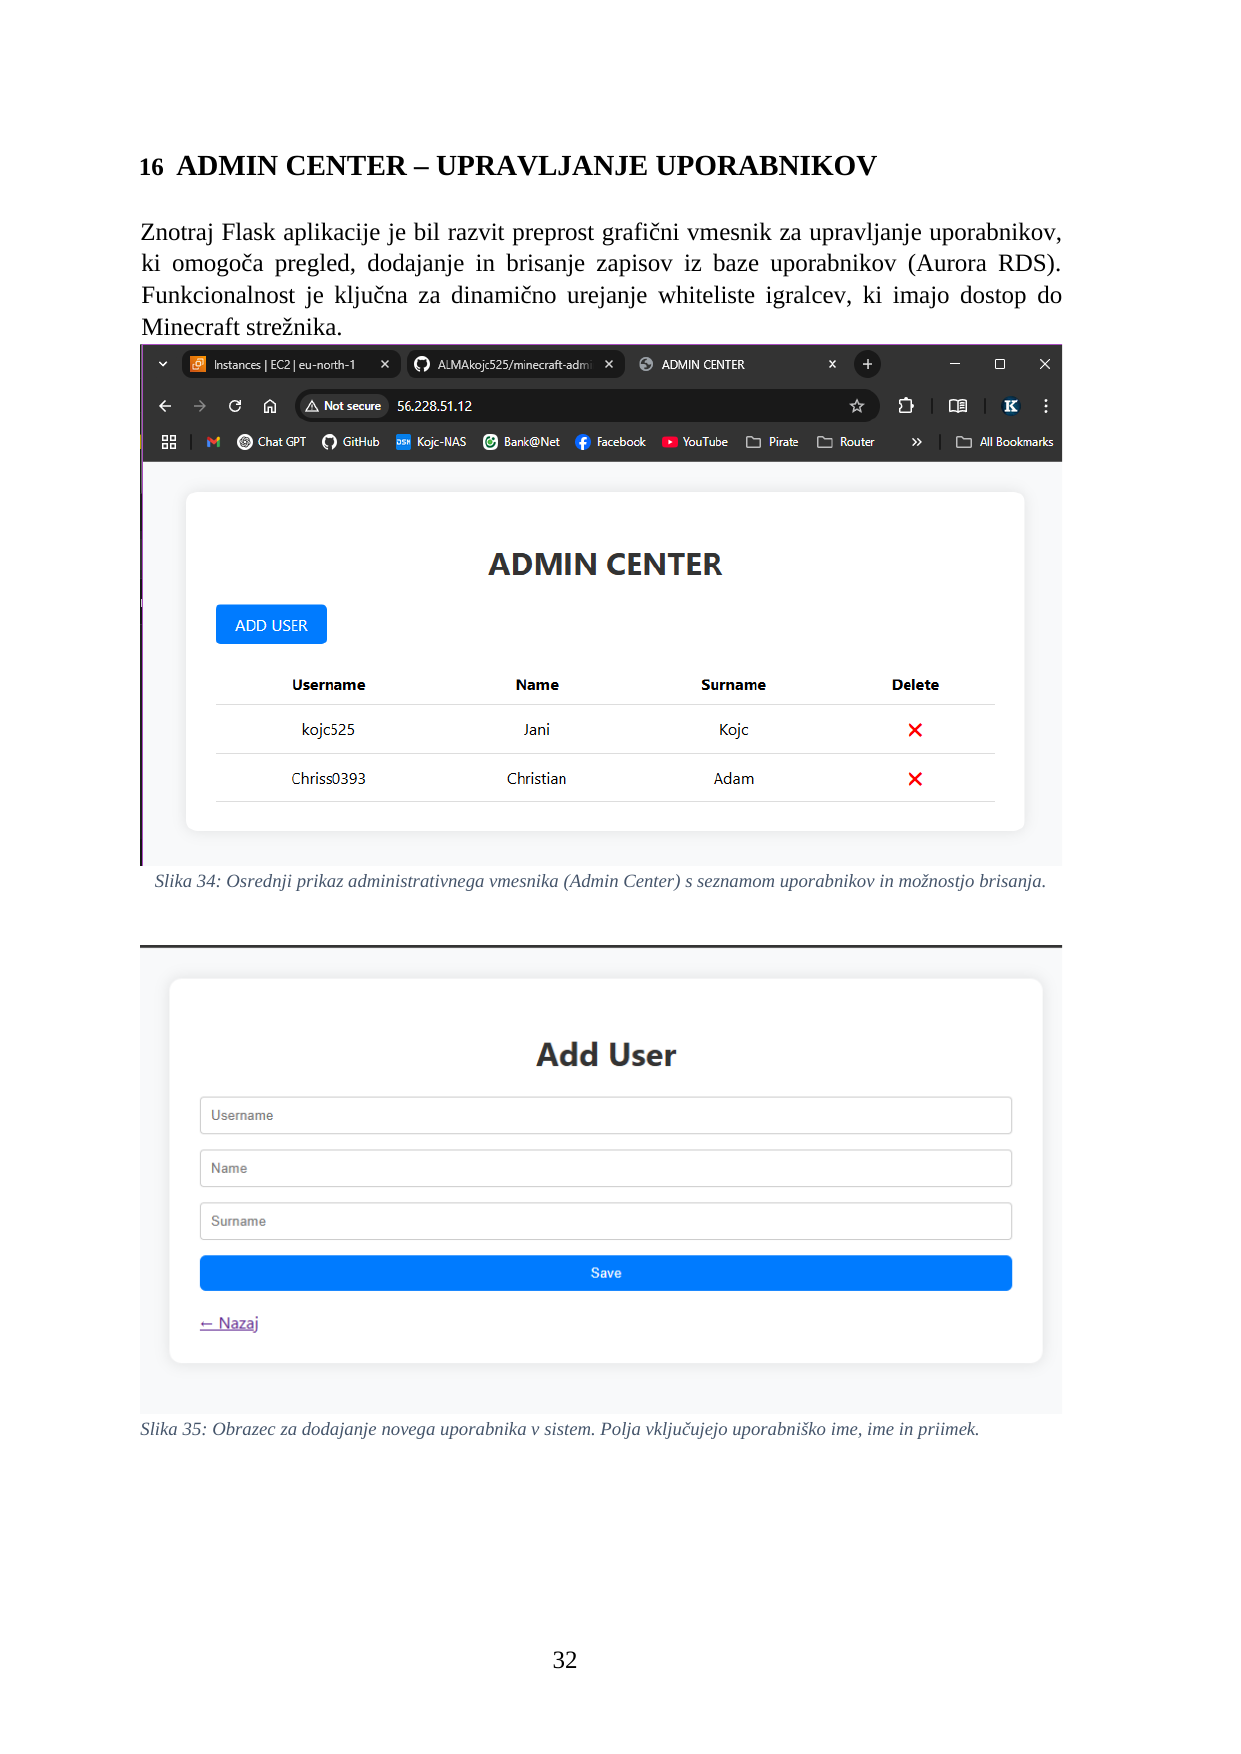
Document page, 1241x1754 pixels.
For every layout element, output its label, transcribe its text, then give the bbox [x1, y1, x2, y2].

text Znotraj Flask aplikacije je bil razvit preprost grafični vmesnik za upravljanje uporabnikov, ki omogoča pregled, dodajanje in brisanje zapisov iz baze uporabnikov (Aurora RDS). Funkcionalnost je ključna za dinamično urejanje whiteliste igralcev, ki imajo dostop do Minecraft strežnika. [140, 217, 1063, 340]
picture [140, 344, 1063, 866]
picture [140, 945, 1063, 1414]
subtitle ADMIN CENTER – UPRAVLJANJE UPORABNIKOV [139, 148, 1063, 181]
